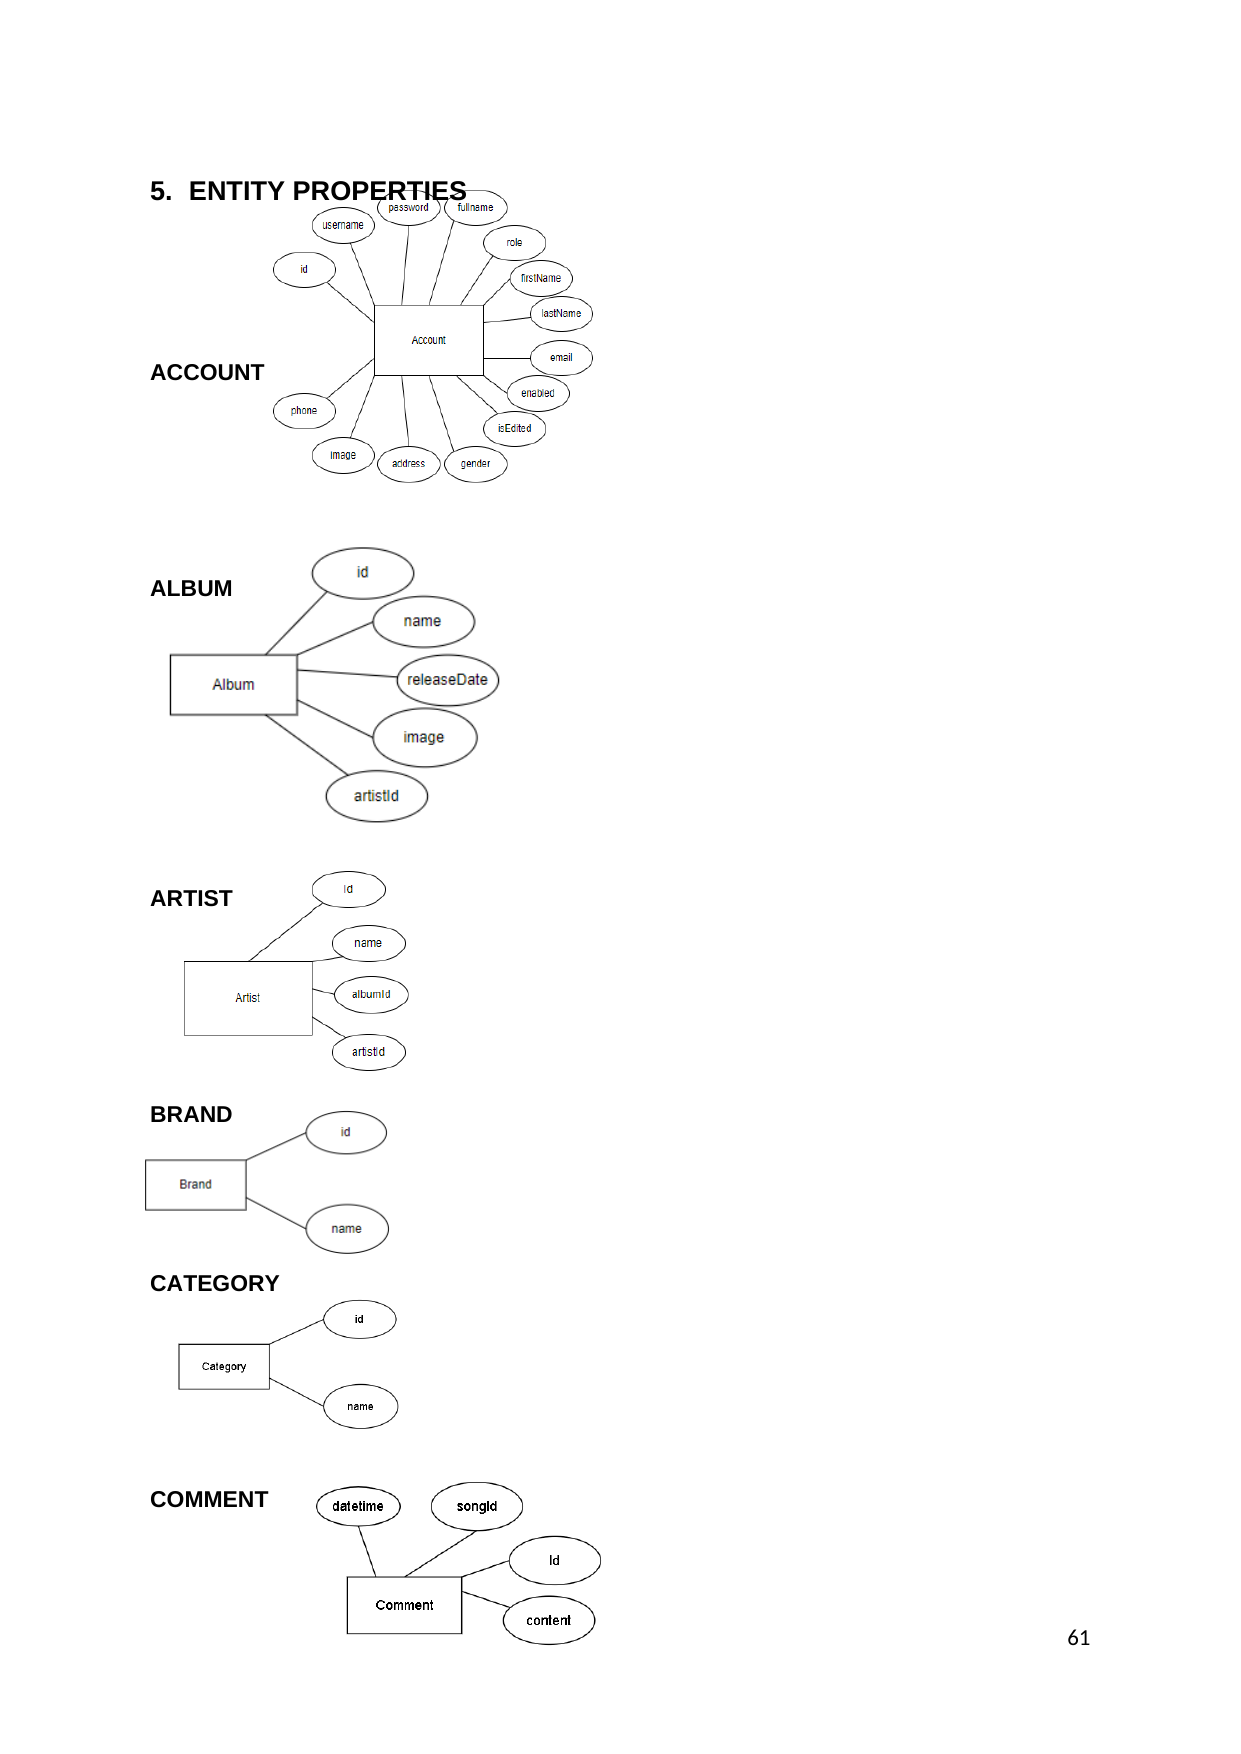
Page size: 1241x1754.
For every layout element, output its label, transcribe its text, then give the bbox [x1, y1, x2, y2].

picture [150, 530, 523, 575]
subtitle 5. ENTITY PROPERTIES [150, 175, 1090, 206]
subtitle CATEGORY [150, 1270, 1090, 1296]
picture [170, 1296, 428, 1444]
picture [125, 1098, 403, 1257]
subtitle ALBUM [150, 575, 1090, 602]
picture [260, 206, 606, 359]
subtitle ARTIST [150, 885, 1090, 911]
picture [163, 911, 419, 1078]
picture [298, 1466, 613, 1486]
picture [150, 602, 523, 840]
subtitle COMMENT [150, 1486, 1090, 1512]
picture [260, 386, 606, 490]
subtitle BRAND [150, 1101, 1090, 1127]
picture [163, 864, 419, 885]
picture [298, 1512, 613, 1657]
subtitle ACCOUNT [150, 359, 1090, 386]
